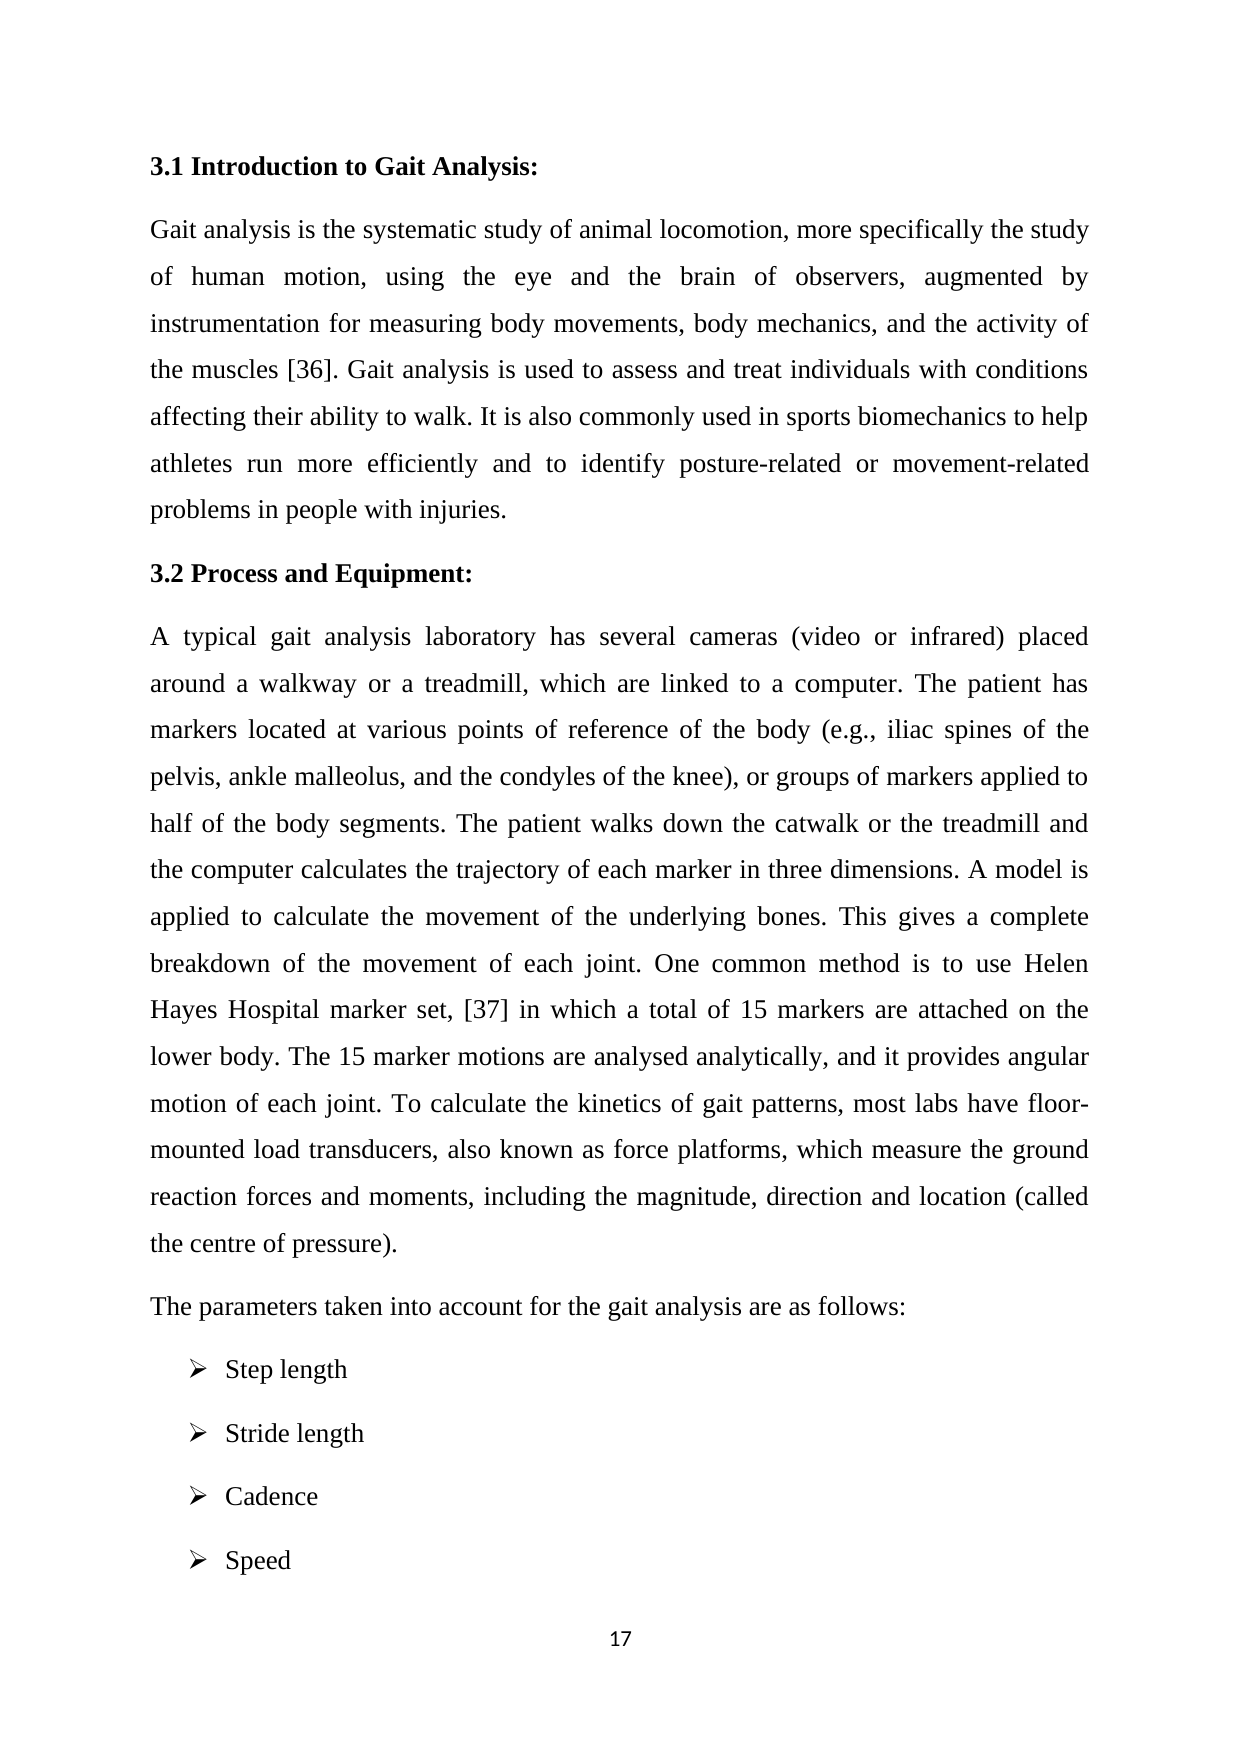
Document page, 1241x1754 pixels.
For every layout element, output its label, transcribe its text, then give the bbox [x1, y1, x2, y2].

text A typical gait analysis laboratory has several cameras (video or infrared) placed around a walkway or a treadmill, which are linked to a computer. The patient has markers located at various points of reference of the body (e.g., iliac spines of the pelvis, ankle malleolus, and the condyles of the knee), or groups of markers applied to half of the body segments. The patient walks down the catwalk or the treadmill and the computer calculates the trajectory of each marker in three dimensions. A model is applied to calculate the movement of the underlying bones. This gives a complete breakdown of the movement of each joint. One common method is to use Helen Hayes Hospital marker set, [37] in which a total of 15 markers are attached on the lower body. The 15 marker motions are analysed analytically, and it provides angular motion of each joint. To calculate the kinetics of gait patterns, most labs have floor-mounted load transducers, also known as force platforms, which measure the ground reaction forces and moments, including the magnitude, direction and location (called the centre of pressure). [150, 620, 1090, 1258]
list Step length [187, 1353, 1090, 1384]
list Cadence [187, 1480, 1090, 1512]
text The parameters taken into account for the gait analysis are as follows: [150, 1290, 1090, 1321]
text 3.1 Introduction to Gait Analysis: [150, 150, 1090, 181]
list Speed [187, 1544, 1090, 1575]
text 3.2 Process and Equipment: [150, 557, 1090, 588]
text Gait analysis is the systematic study of animal locomotion, more specifically the study of human motion, using the eye and the brain of observers, augmented by instrumentation for measuring body movements, body mechanics, and the activity of the muscles [36]. Gait analysis is used to assess and treat individuals with conditions affecting their ability to walk. It is also commonly used in sports biomechanics to help athletes run more efficiently and to identify posture-related or movement-related problems in people with injuries. [150, 213, 1090, 524]
list Stride length [187, 1417, 1090, 1448]
